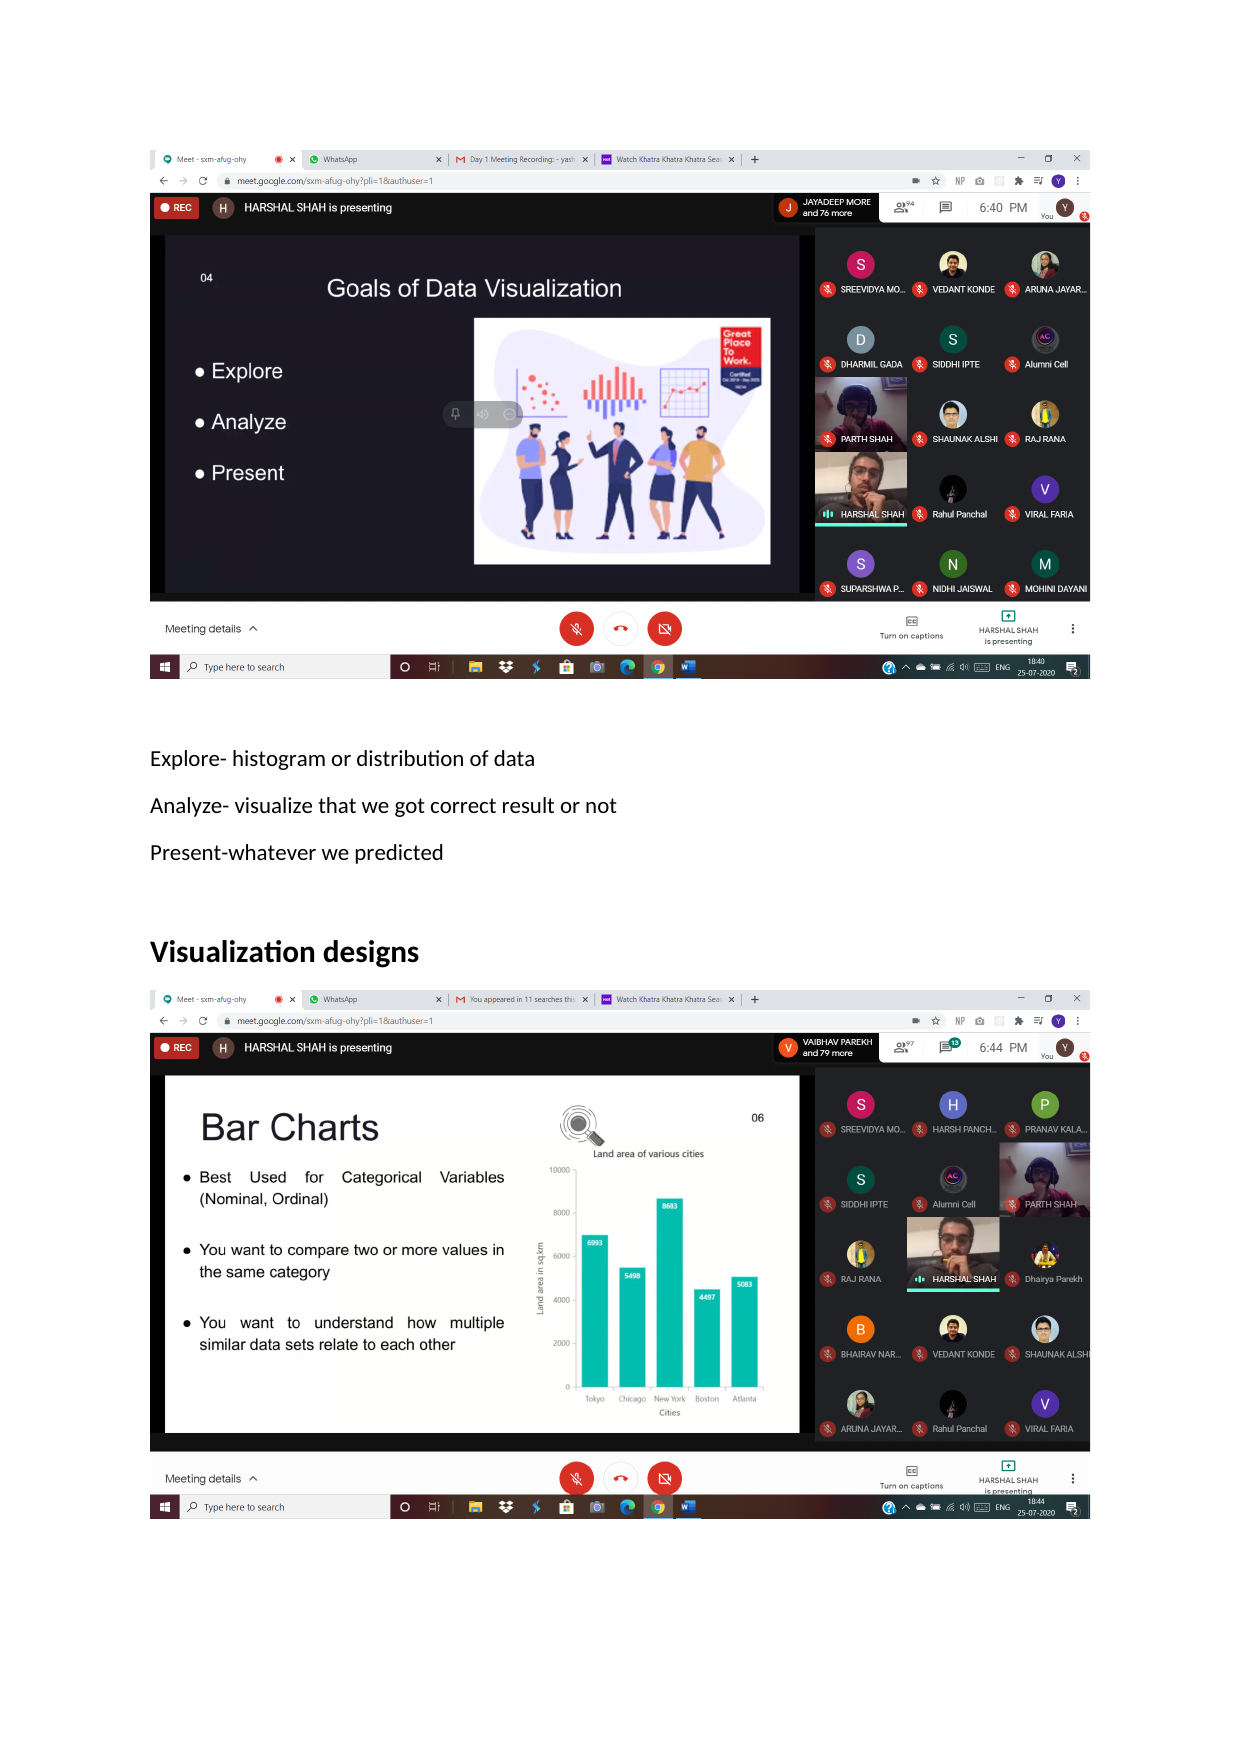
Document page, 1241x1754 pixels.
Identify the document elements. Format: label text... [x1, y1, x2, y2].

picture [150, 150, 1091, 679]
text Analyze- visualize that we got correct result or not [150, 791, 1090, 819]
picture [150, 990, 1091, 1519]
text Present-whatever we predicted [150, 838, 1090, 866]
text Visualization designs [150, 932, 1090, 970]
text Explore- histogram or distribution of data [150, 744, 1090, 773]
